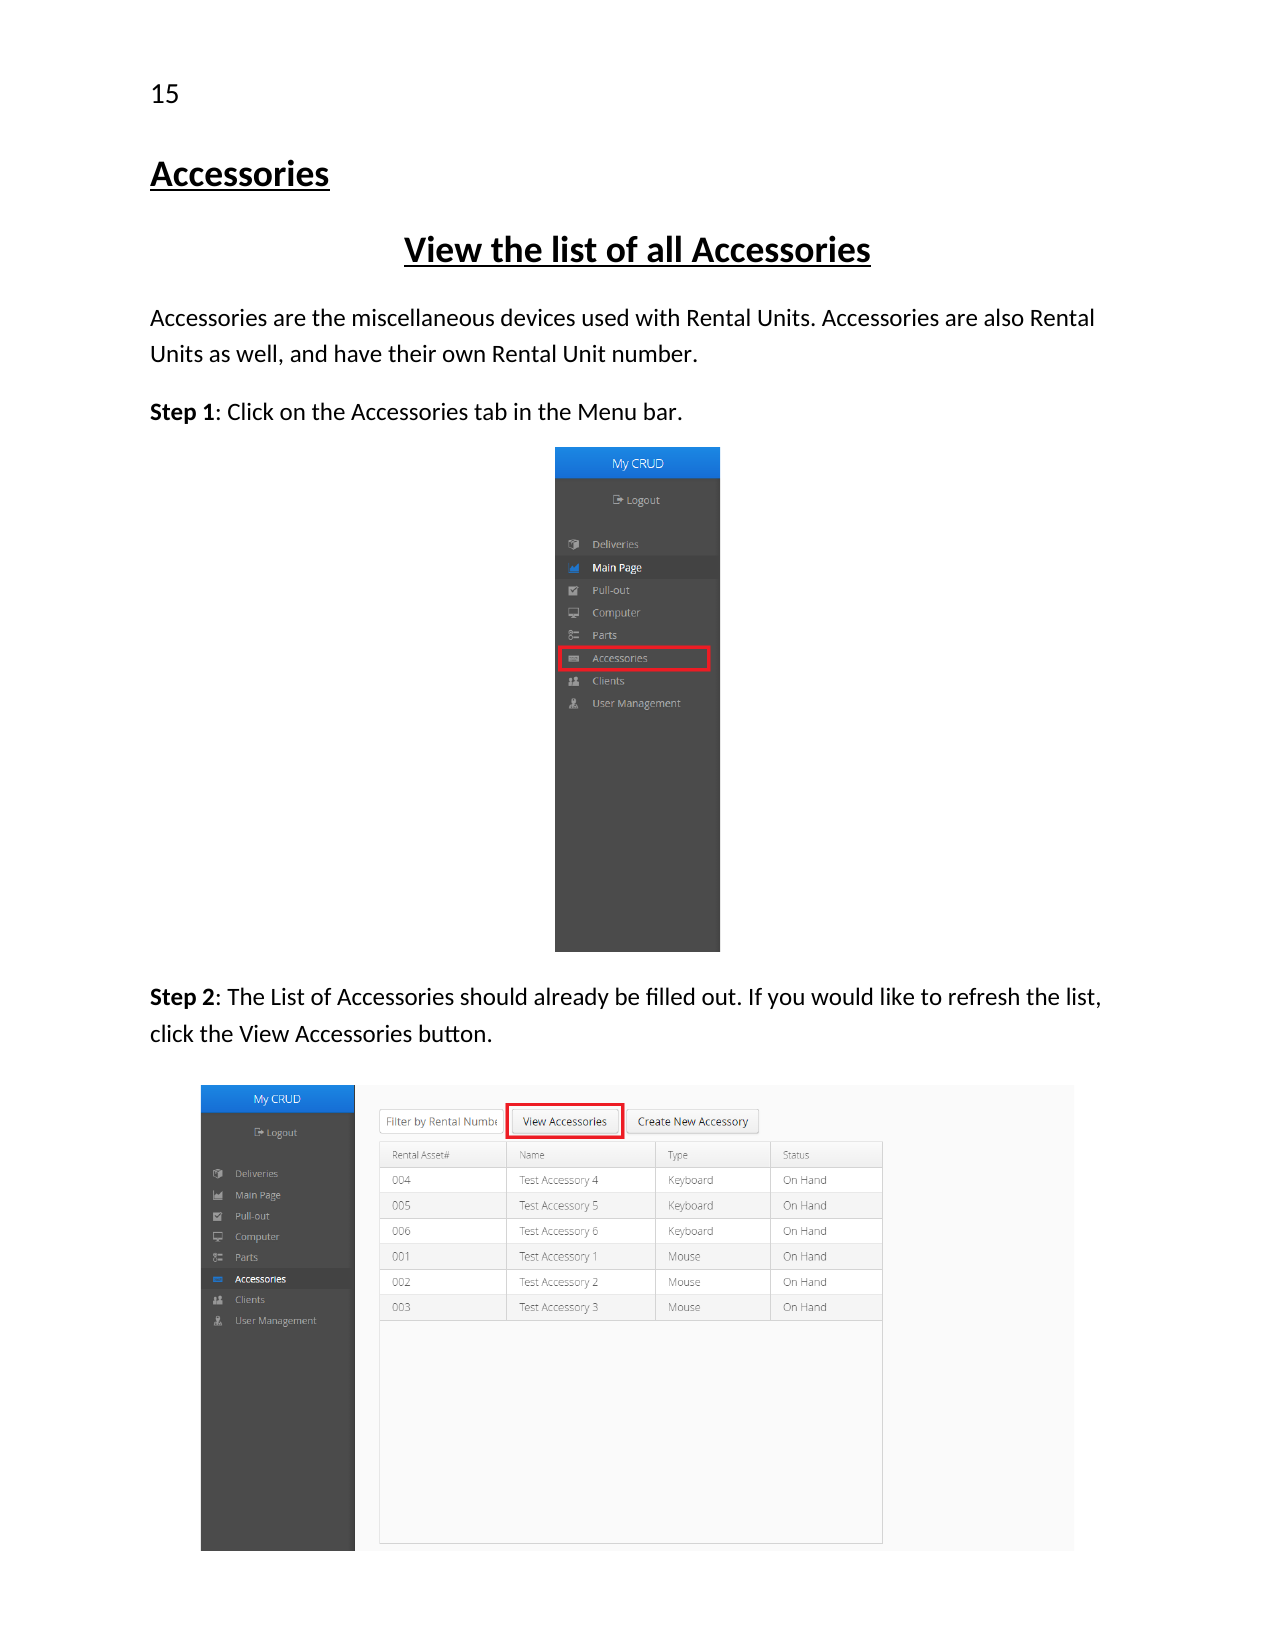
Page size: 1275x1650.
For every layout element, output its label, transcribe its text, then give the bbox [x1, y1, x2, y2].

text Step 2: The List of Accessories should already be filled out. If you would like to refresh the list, click the View Accessories button. [150, 981, 1125, 1048]
text Accessories [150, 150, 1125, 196]
text View the list of all Accessories [150, 226, 1125, 272]
text Accessories are the miscellaneous devices used with Rental Units. Accessories are also Rental Units as well, and have their own Rental Unit number. [150, 302, 1125, 369]
picture [555, 447, 721, 951]
text Step 1: Click on the Accessories tab in the Menu bar. [150, 396, 1125, 426]
picture [200, 1085, 1075, 1551]
